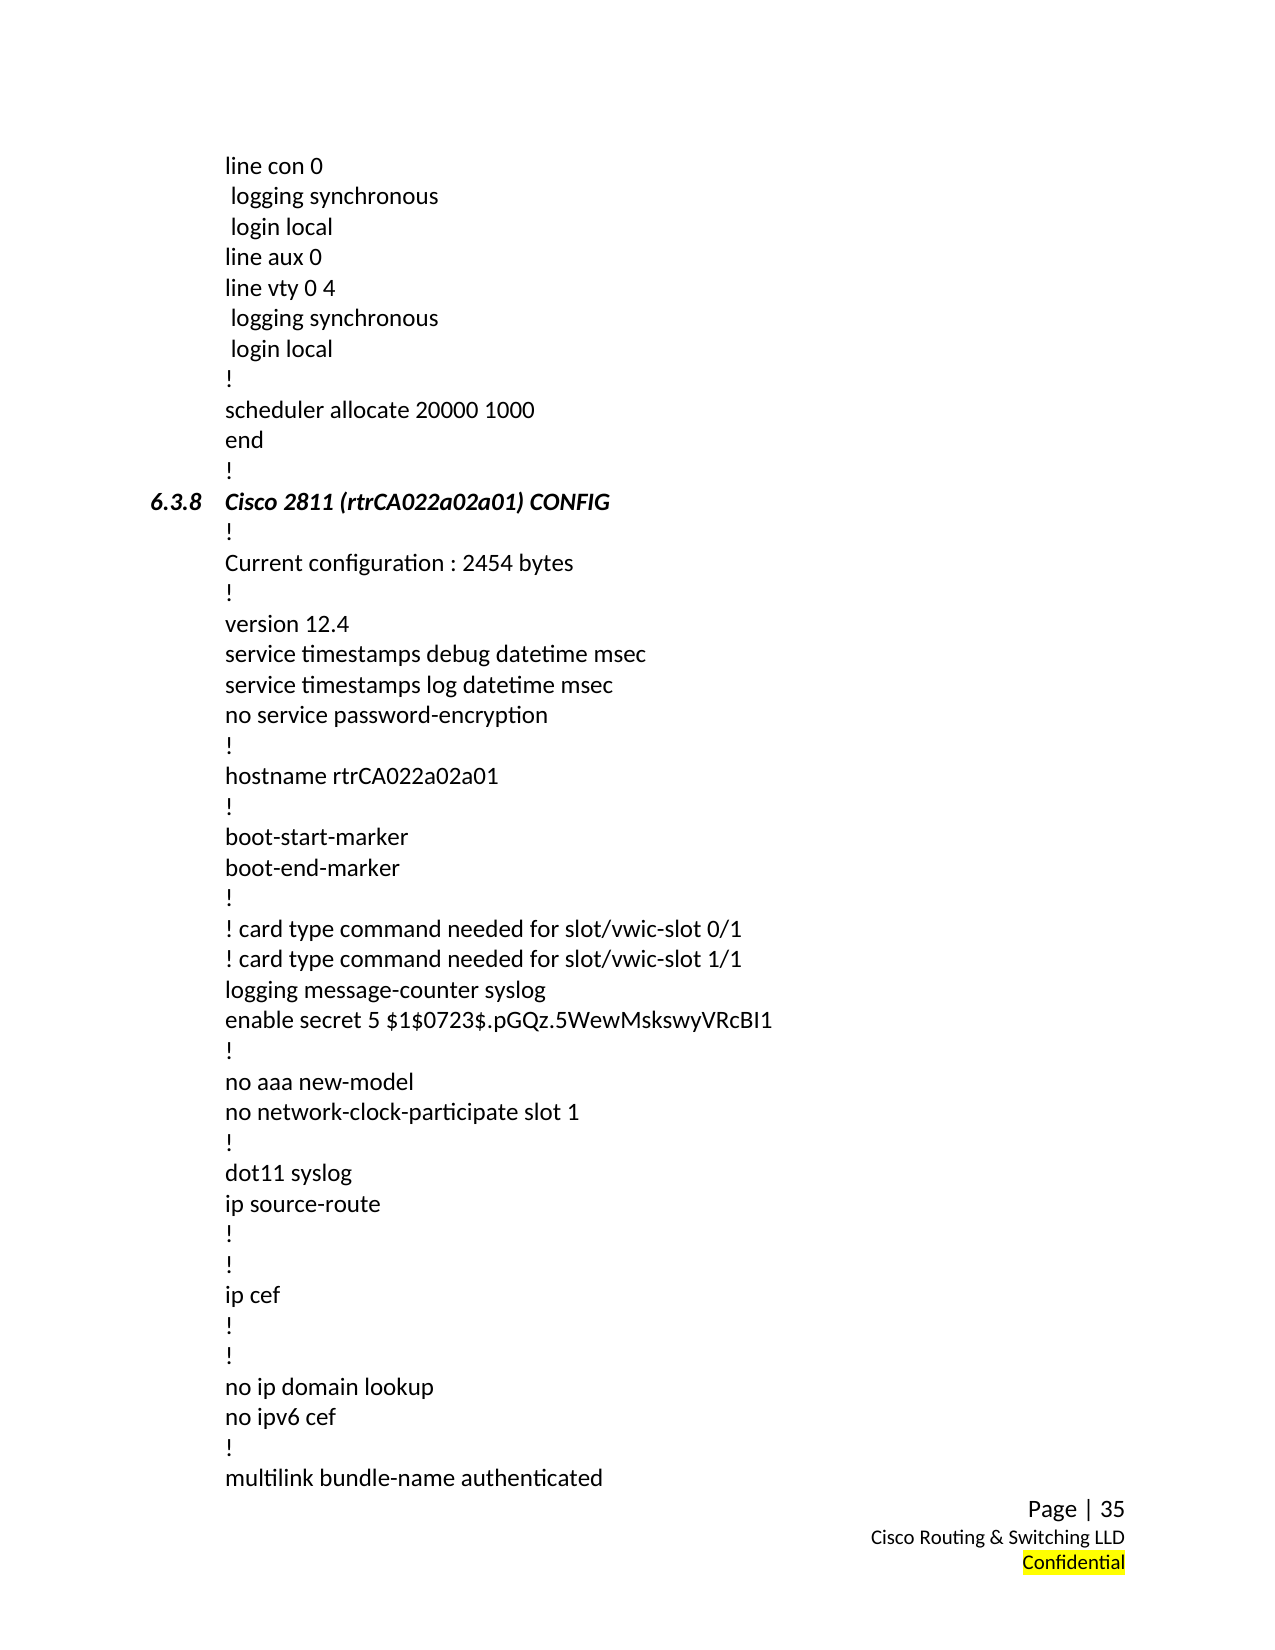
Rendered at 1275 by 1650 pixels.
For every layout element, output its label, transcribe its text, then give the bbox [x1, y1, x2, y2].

text no network-clock-participate slot 1 [225, 1096, 1125, 1127]
text no aaa new-model [225, 1066, 1125, 1096]
text multilink bundle-name authenticated [225, 1462, 1125, 1493]
text ! [225, 455, 1125, 486]
text hostname rtrCA022a02a01 [225, 760, 1125, 791]
text boot-end-marker [225, 852, 1125, 882]
text ! [225, 1127, 1125, 1157]
text service timestamps debug datetime msec [225, 638, 1125, 669]
text ! [225, 791, 1125, 821]
text Current configuration : 2454 bytes [225, 547, 1125, 577]
text ip cef [225, 1279, 1125, 1310]
text logging synchronous [225, 181, 1125, 211]
text ! [225, 1249, 1125, 1279]
text service timestamps log datetime msec [225, 669, 1125, 699]
text ! [225, 577, 1125, 608]
text enable secret 5 $1$0723$.pGQz.5WewMskswyVRcBI1 [225, 1004, 1125, 1035]
text dot11 syslog [225, 1157, 1125, 1188]
text end [225, 425, 1125, 455]
text ! [225, 1310, 1125, 1340]
text version 12.4 [225, 608, 1125, 638]
text ! [225, 730, 1125, 760]
text logging message-counter syslog [225, 974, 1125, 1004]
subtitle Cisco 2811 (rtrCA022a02a01) CONFIG [150, 486, 1125, 516]
text boot-start-marker [225, 821, 1125, 852]
text no ipv6 cef [225, 1401, 1125, 1432]
text ! card type command needed for slot/vwic-slot 1/1 [225, 943, 1125, 974]
text ! [225, 882, 1125, 913]
text ! [225, 1432, 1125, 1462]
text ip source-route [225, 1188, 1125, 1218]
text scheduler allocate 20000 1000 [225, 394, 1125, 425]
text ! [225, 364, 1125, 394]
text logging synchronous [225, 303, 1125, 333]
text ! [225, 1218, 1125, 1249]
text ! [225, 1340, 1125, 1371]
text ! [225, 516, 1125, 547]
text line con 0 [225, 150, 1125, 181]
text login local [225, 211, 1125, 242]
text no ip domain lookup [225, 1371, 1125, 1401]
text ! [225, 1035, 1125, 1066]
text line vty 0 4 [225, 272, 1125, 303]
text ! card type command needed for slot/vwic-slot 0/1 [225, 913, 1125, 943]
text no service password-encryption [225, 699, 1125, 730]
text line aux 0 [225, 242, 1125, 272]
text login local [225, 333, 1125, 364]
